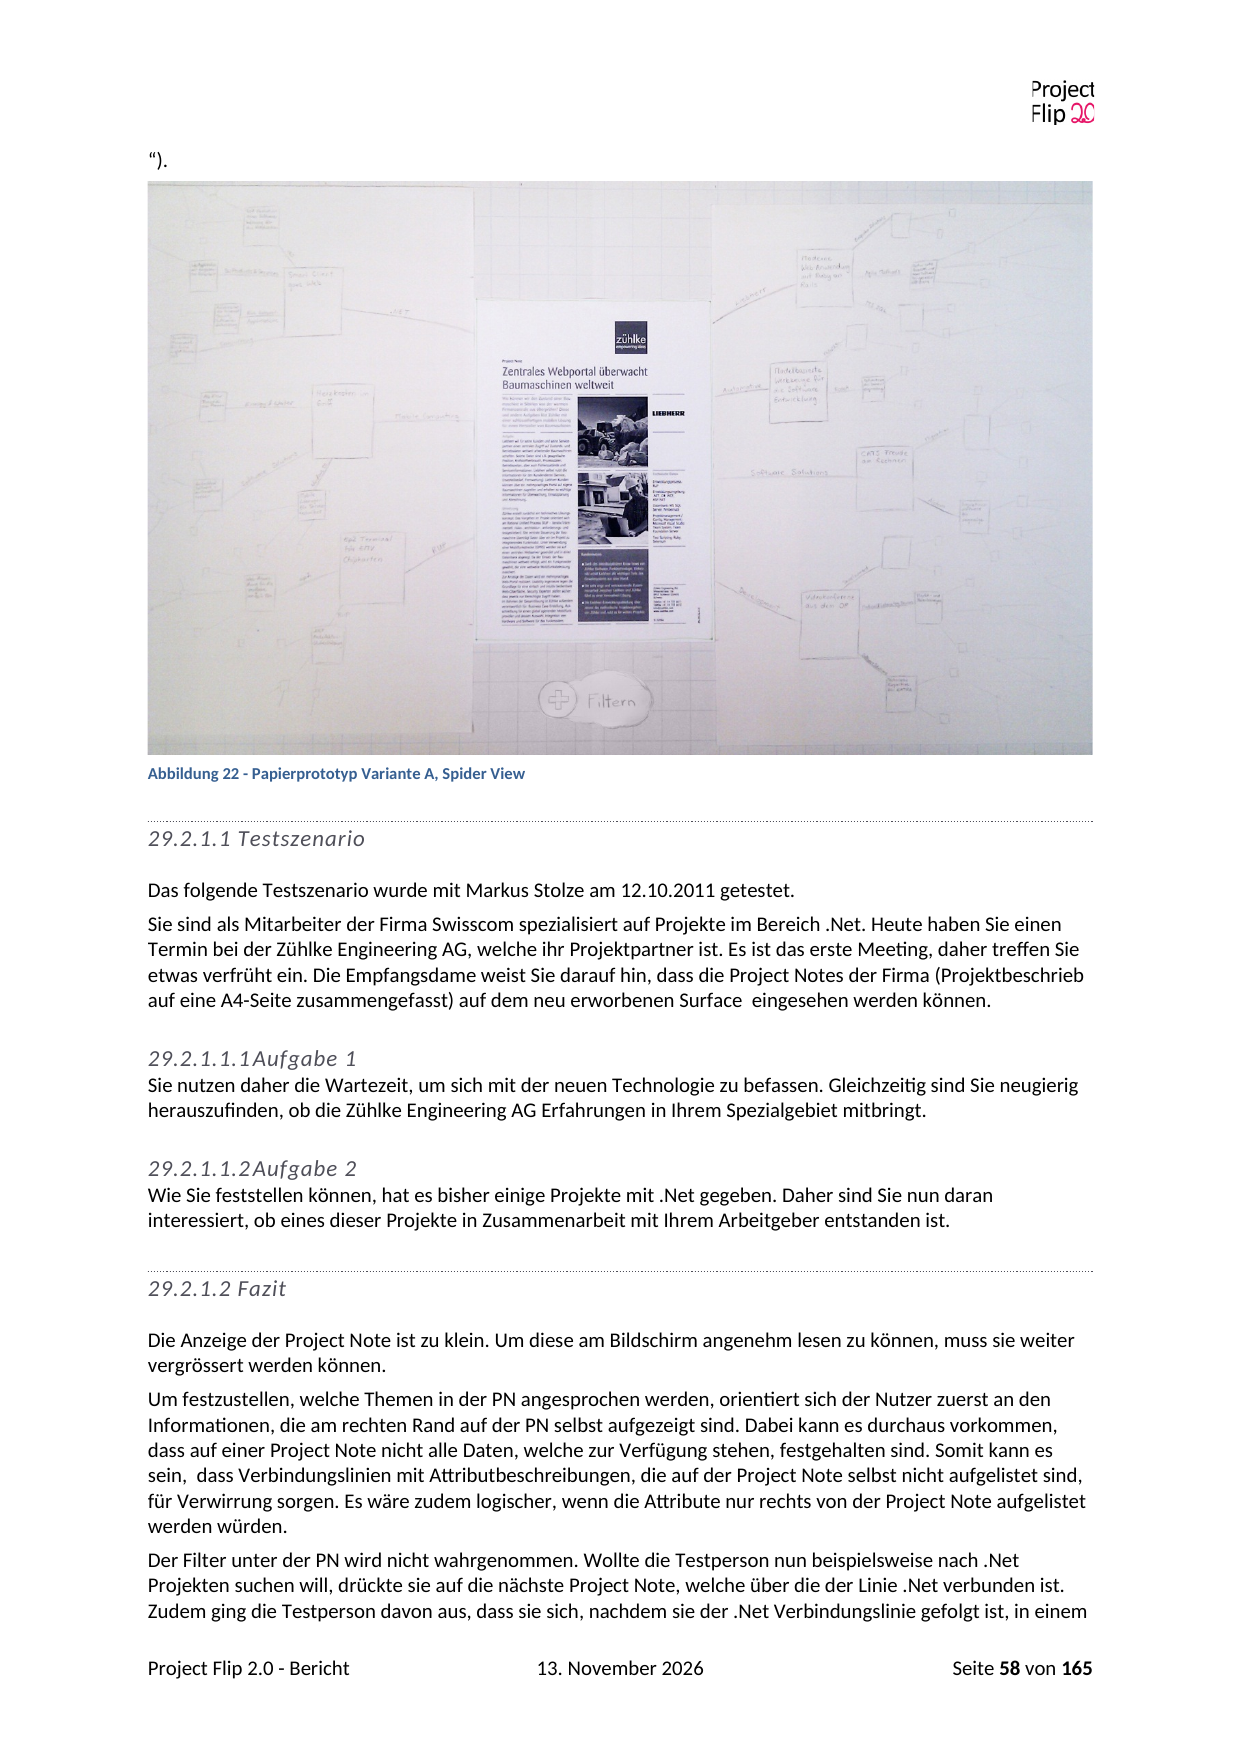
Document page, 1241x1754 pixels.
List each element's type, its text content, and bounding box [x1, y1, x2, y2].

text Abbildung 22 - Papierprototyp Variante A, Spider View [148, 763, 1093, 783]
text Sie sind als Mitarbeiter der Firma Swisscom spezialisiert auf Projekte im Bereich .Net. Heute haben Sie einen Termin bei der Zühlke Engineering AG, welche ihr Projektpartner ist. Es ist das erste Meeting, daher treffen Sie etwas verfrüht ein. Die Empfangsdame weist Sie darauf hin, dass die Project Notes der Firma (Projektbeschrieb auf eine A4-Seite zusammengefasst) auf dem neu erworbenen Surface eingesehen werden können. [148, 911, 1093, 1013]
picture [1081, 79, 1097, 124]
text Die Anzeige der Project Note ist zu klein. Um diese am Bildschirm angenehm lesen zu können, muss sie weiter vergrössert werden können. [148, 1327, 1093, 1378]
picture [147, 181, 1093, 755]
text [148, 1547, 1093, 1623]
text Um festzustellen, welche Themen in der PN angesprochen werden, orientiert sich der Nutzer zuerst an den Informationen, die am rechten Rand auf der PN selbst aufgezeigt sind. Dabei kann es durchaus vorkommen, dass auf einer Project Note nicht alle Daten, welche zur Verfügung stehen, festgehalten sind. Somit kann es sein, dass Verbindungslinien mit Attributbeschreibungen, die auf der Project Note selbst nicht aufgelistet sind, für Verwirrung sorgen. Es wäre zudem logischer, wenn die Attribute nur rechts von der Project Note aufgelistet werden würden. [148, 1386, 1093, 1539]
text Spider View“). [148, 148, 1093, 173]
text Wie Sie feststellen können, hat es bisher einige Projekte mit .Net gegeben. Daher sind Sie nun daran interessiert, ob eines dieser Projekte in Zusammenarbeit mit Ihrem Arbeitgeber entstanden ist. [148, 1182, 1093, 1233]
subtitle Testszenario [148, 821, 1093, 852]
text Sie nutzen daher die Wartezeit, um sich mit der neuen Technologie zu befassen. Gleichzeitig sind Sie neugierig herauszufinden, ob die Zühlke Engineering AG Erfahrungen in Ihrem Spezialgebiet mitbringt. [148, 1072, 1093, 1123]
subtitle Aufgabe 1 [148, 1044, 1093, 1072]
subtitle Fazit [148, 1271, 1093, 1302]
text Das folgende Testszenario wurde mit Markus Stolze am 12.10.2011 getestet. [148, 877, 1093, 903]
subtitle Aufgabe 2 [148, 1154, 1093, 1182]
